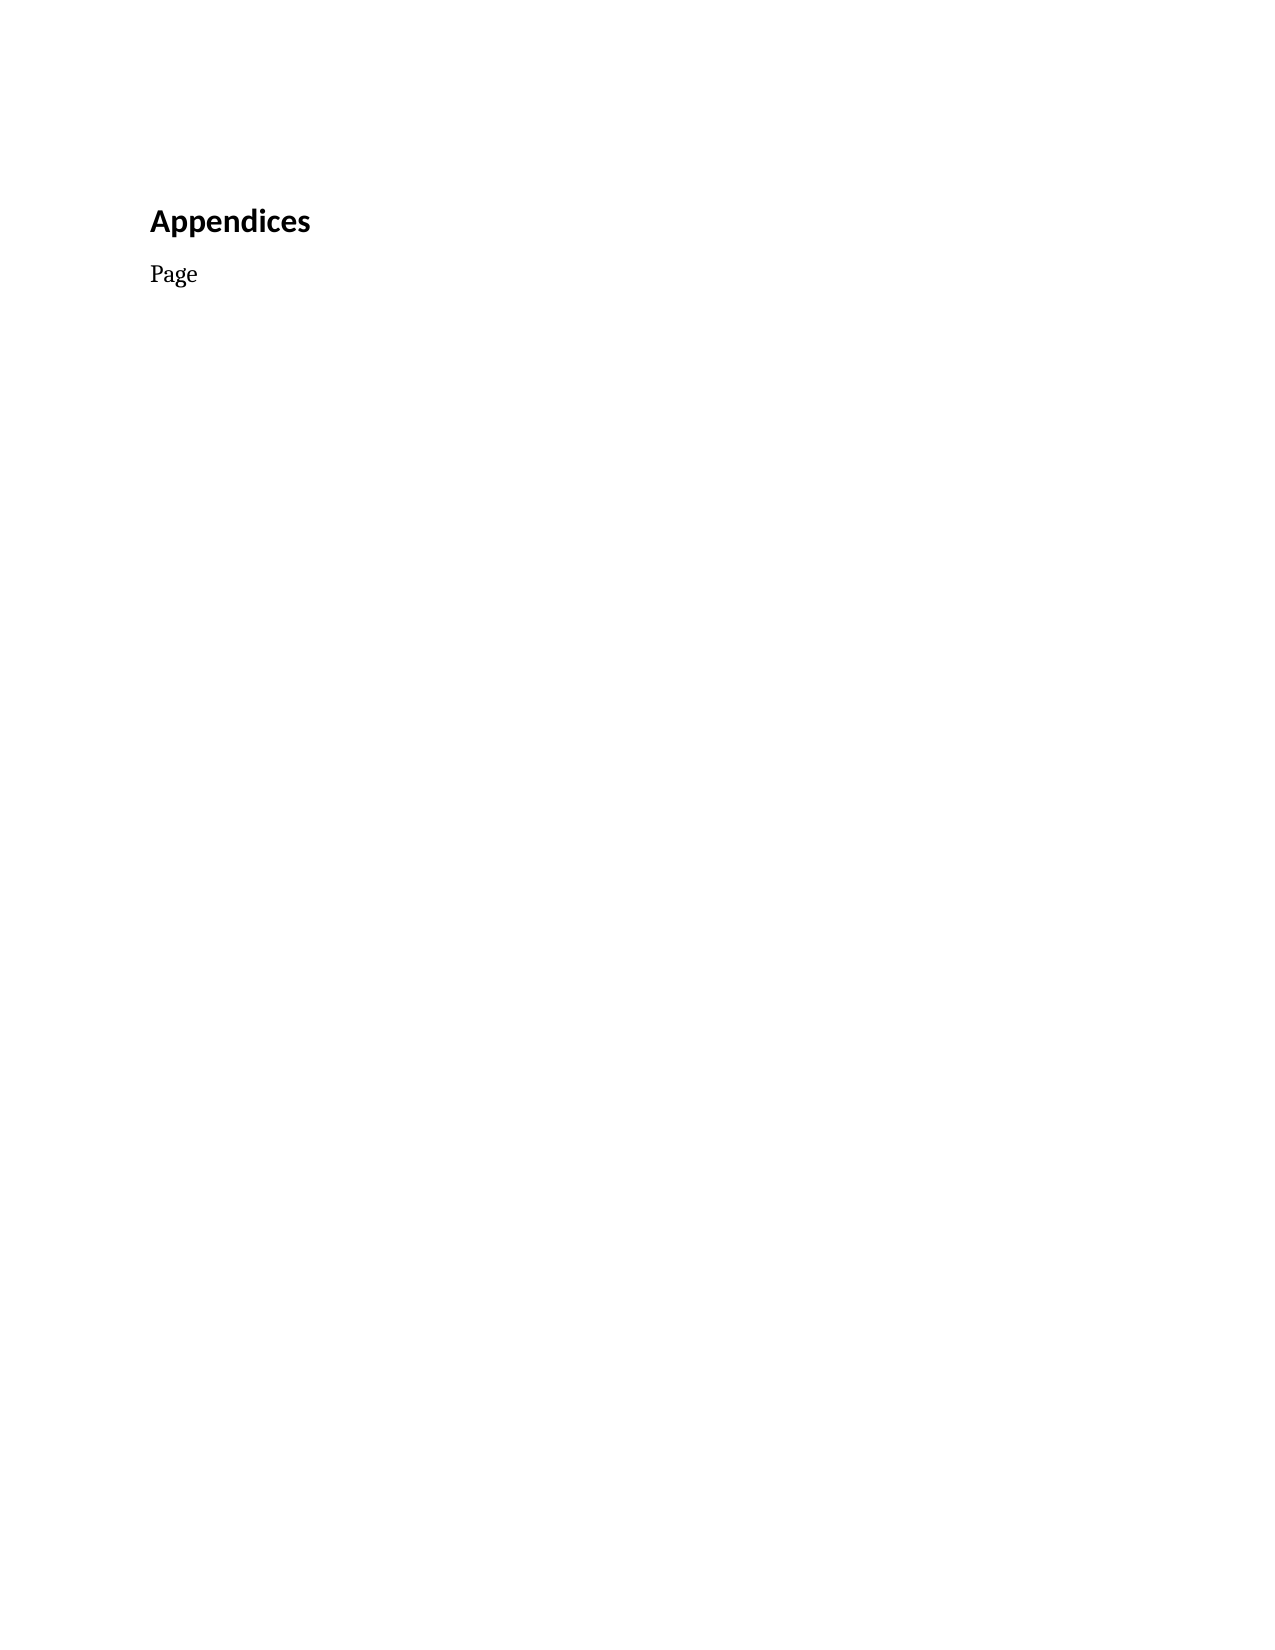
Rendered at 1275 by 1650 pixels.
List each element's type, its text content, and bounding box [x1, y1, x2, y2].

subtitle Appendices [150, 200, 1125, 241]
text Page [150, 259, 1125, 288]
